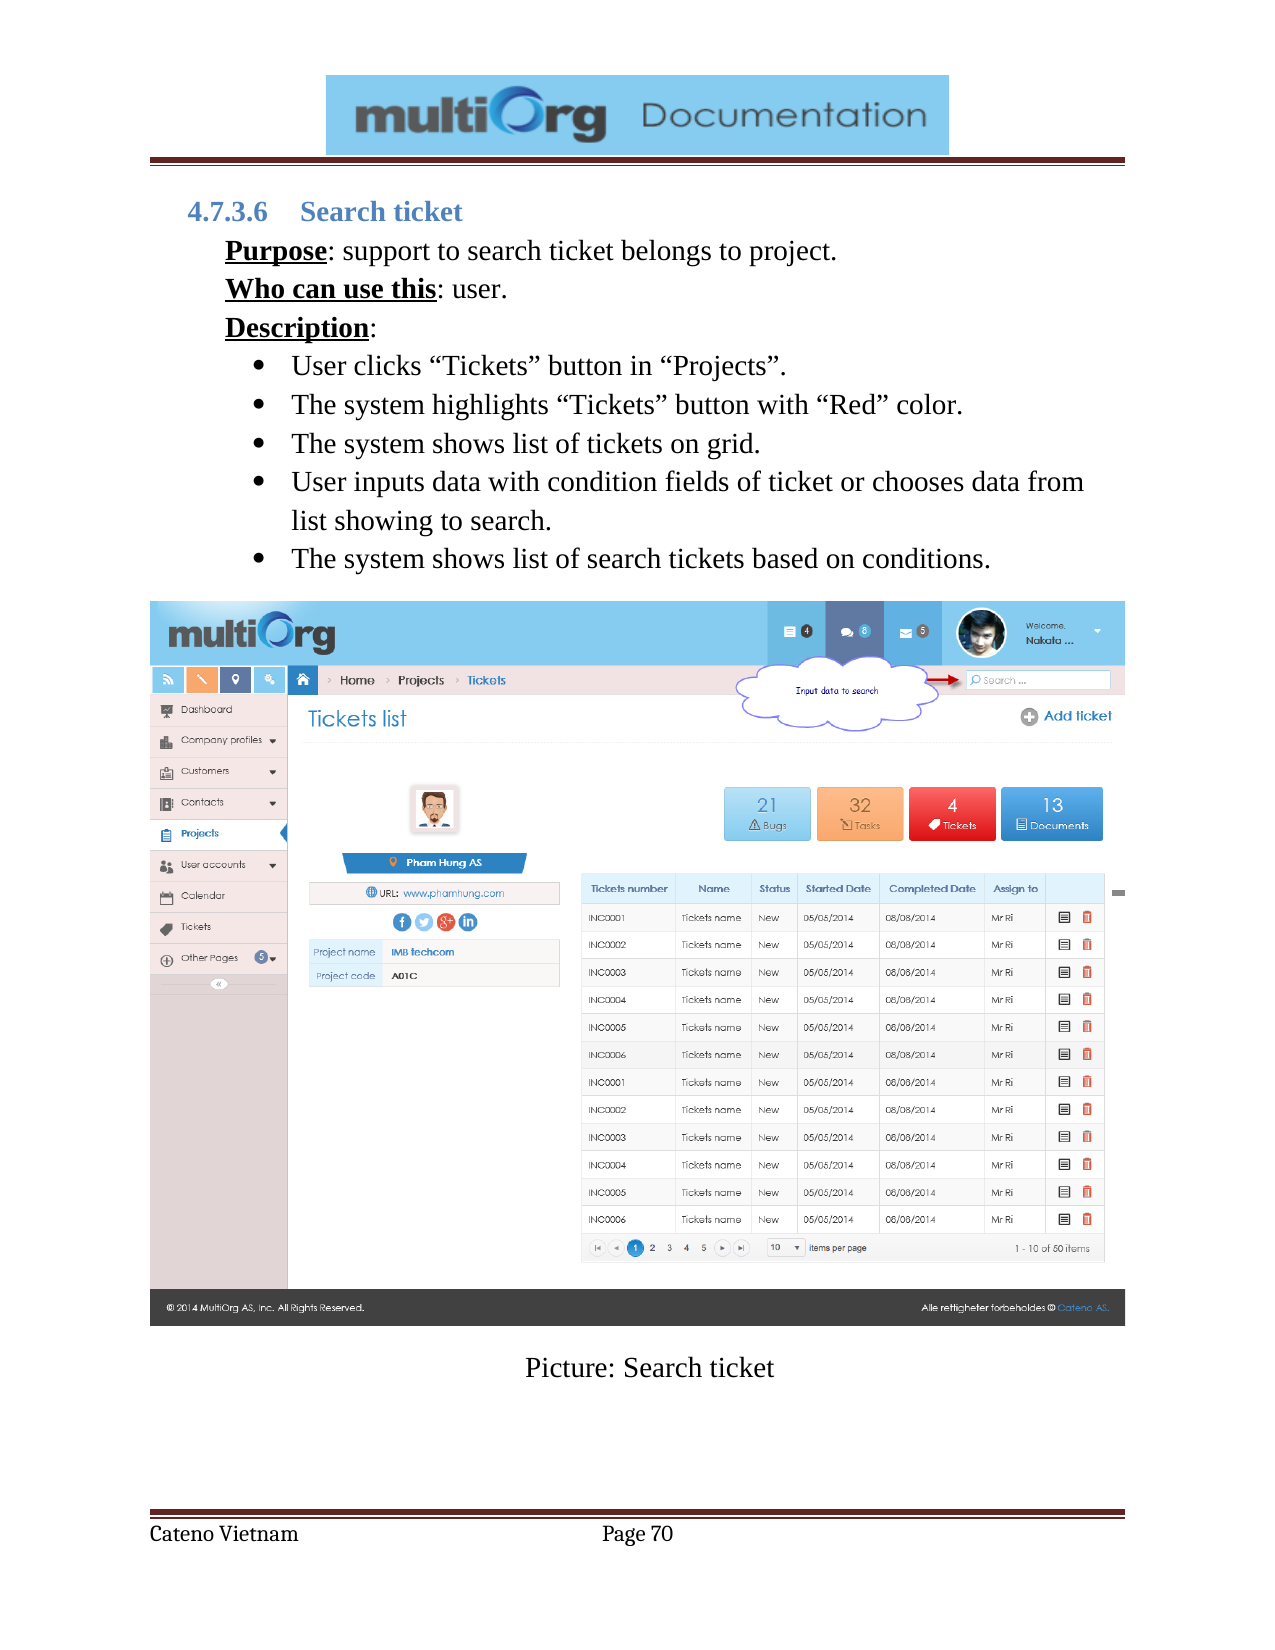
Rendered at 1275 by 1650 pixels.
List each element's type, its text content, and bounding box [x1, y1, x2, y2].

list The system shows list of search tickets based on conditions. [254, 542, 1125, 575]
list Description: [225, 310, 1125, 343]
picture [325, 75, 950, 155]
list Who can use this: user. [225, 271, 1125, 305]
picture [150, 601, 1125, 1326]
list The system highlights “Tickets” button with “Red” color. [254, 387, 1125, 421]
list User clicks “Tickets” button in “Projects”. [254, 348, 1125, 382]
list User inputs data with condition fields of ticket or chooses data from list showing to search. [254, 464, 1125, 537]
list Purpose: support to search ticket belongs to project. [225, 233, 1125, 266]
list The system shows list of tickets on grid. [254, 426, 1125, 459]
subtitle Search ticket [187, 194, 1125, 228]
text Picture: Search ticket [450, 1350, 1125, 1384]
